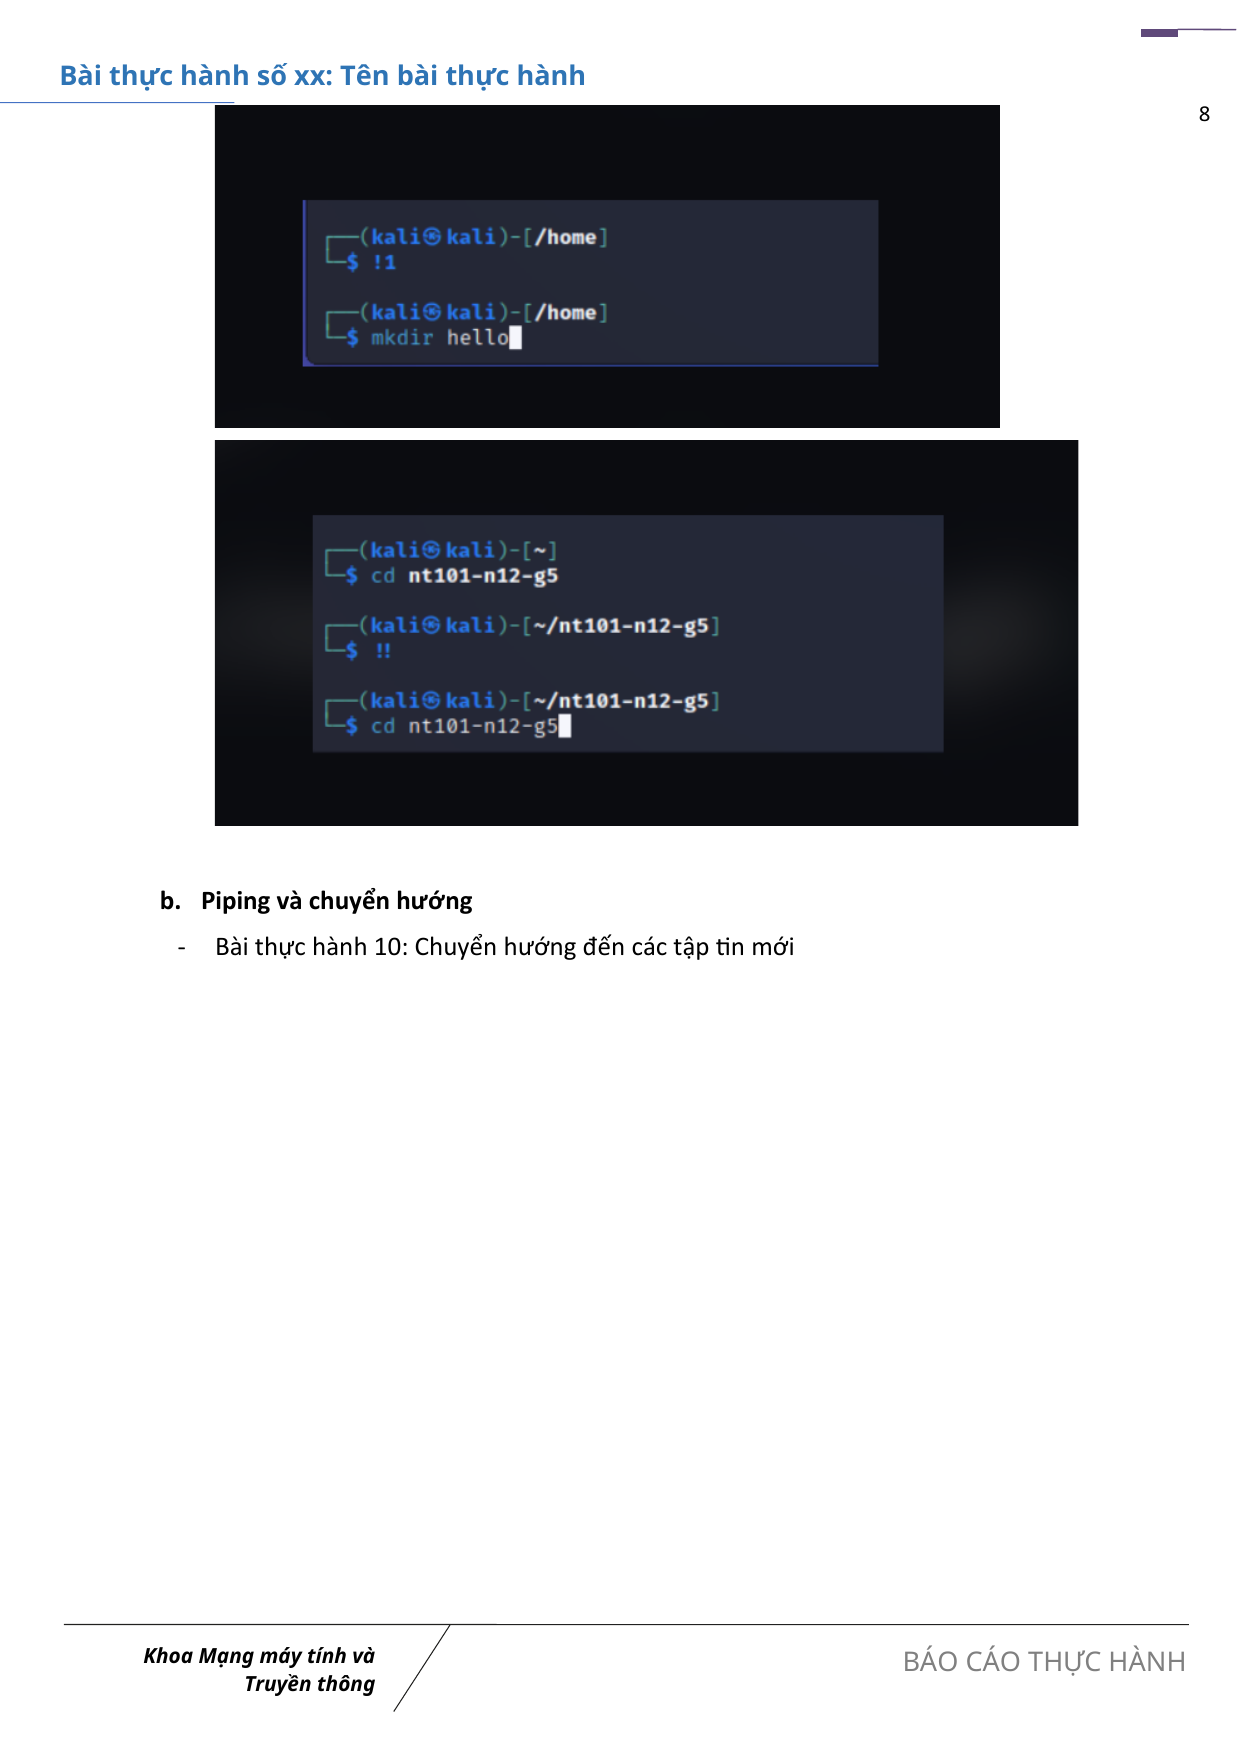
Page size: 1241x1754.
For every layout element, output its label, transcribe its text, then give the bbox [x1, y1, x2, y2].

list Bài thực hành 10: Chuyển hướng đến các tập tin mới [177, 929, 1122, 962]
picture [214, 105, 1000, 428]
picture [214, 440, 1079, 826]
subtitle Piping và chuyển hướng [159, 883, 1122, 917]
